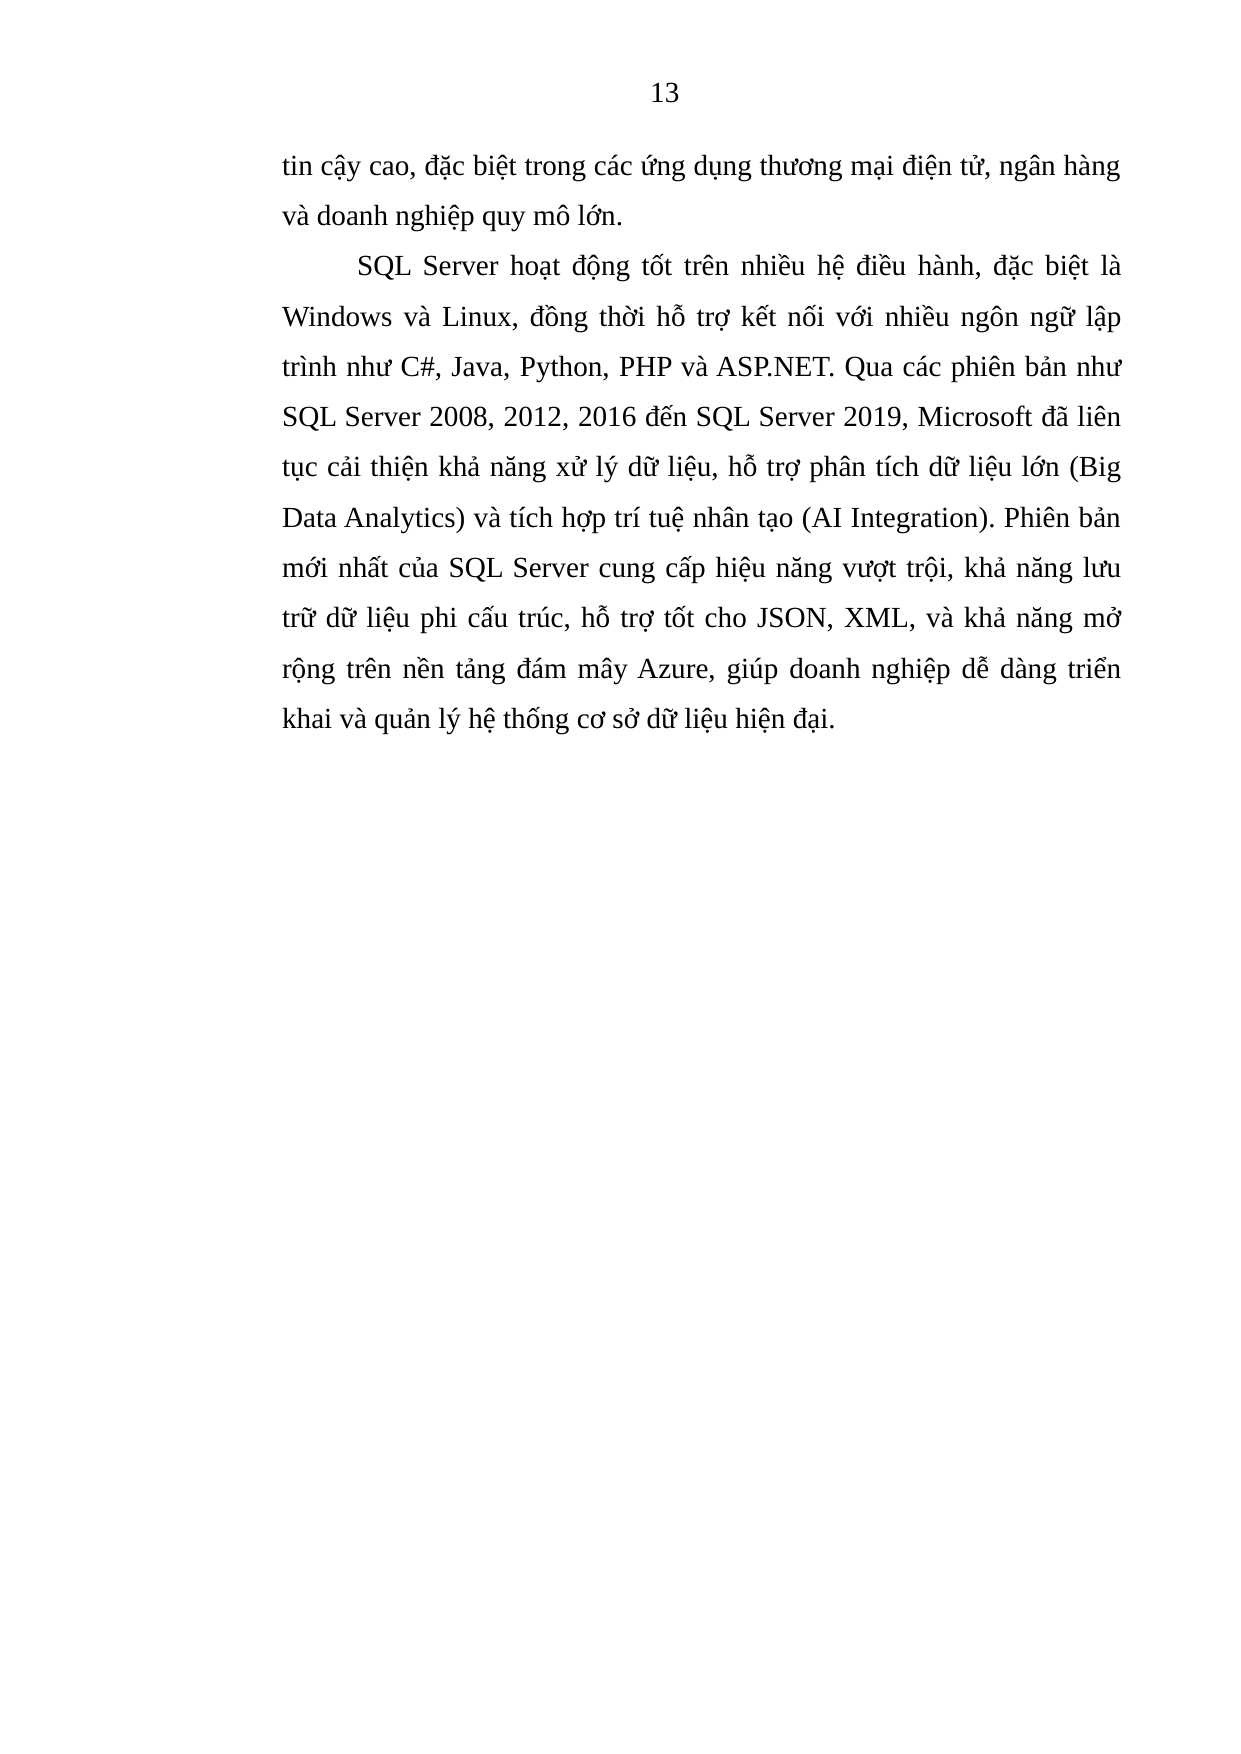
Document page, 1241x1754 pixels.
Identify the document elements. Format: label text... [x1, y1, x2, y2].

list SQL Server hoạt động tốt trên nhiều hệ điều hành, đặc biệt là Windows và Linux, đồng thời hỗ trợ kết nối với nhiều ngôn ngữ lập trình như C#, Java, Python, PHP và ASP.NET. Qua các phiên bản như SQL Server 2008, 2012, 2016 đến SQL Server 2019, Microsoft đã liên tục cải thiện khả năng xử lý dữ liệu, hỗ trợ phân tích dữ liệu lớn (Big Data Analytics) và tích hợp trí tuệ nhân tạo (AI Integration). Phiên bản mới nhất của SQL Server cung cấp hiệu năng vượt trội, khả năng lưu trữ dữ liệu phi cấu trúc, hỗ trợ tốt cho JSON, XML, và khả năng mở rộng trên nền tảng đám mây Azure, giúp doanh nghiệp dễ dàng triển khai và quản lý hệ thống cơ sở dữ liệu hiện đại. [282, 248, 1122, 735]
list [282, 148, 1122, 232]
